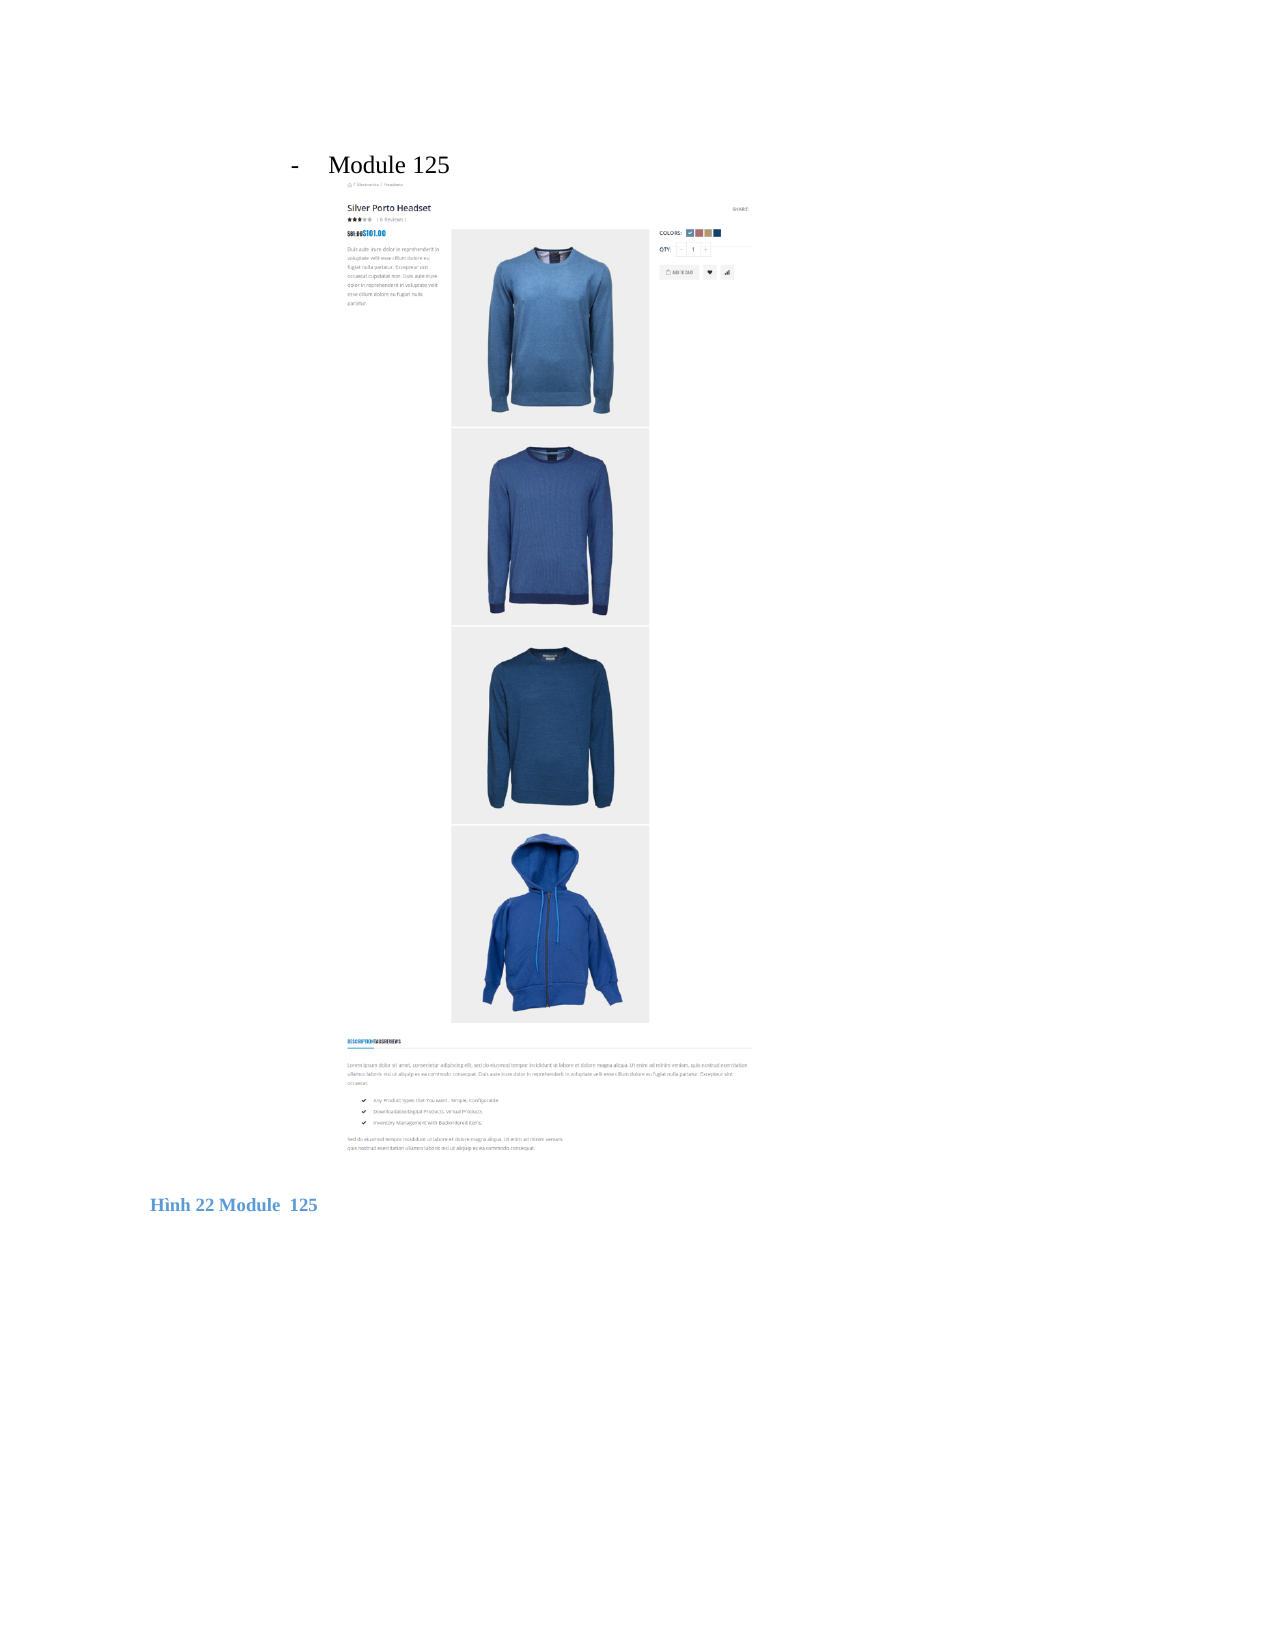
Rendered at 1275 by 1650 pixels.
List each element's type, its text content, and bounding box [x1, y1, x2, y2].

picture [328, 181, 772, 1175]
list Module 125 [291, 150, 1125, 179]
